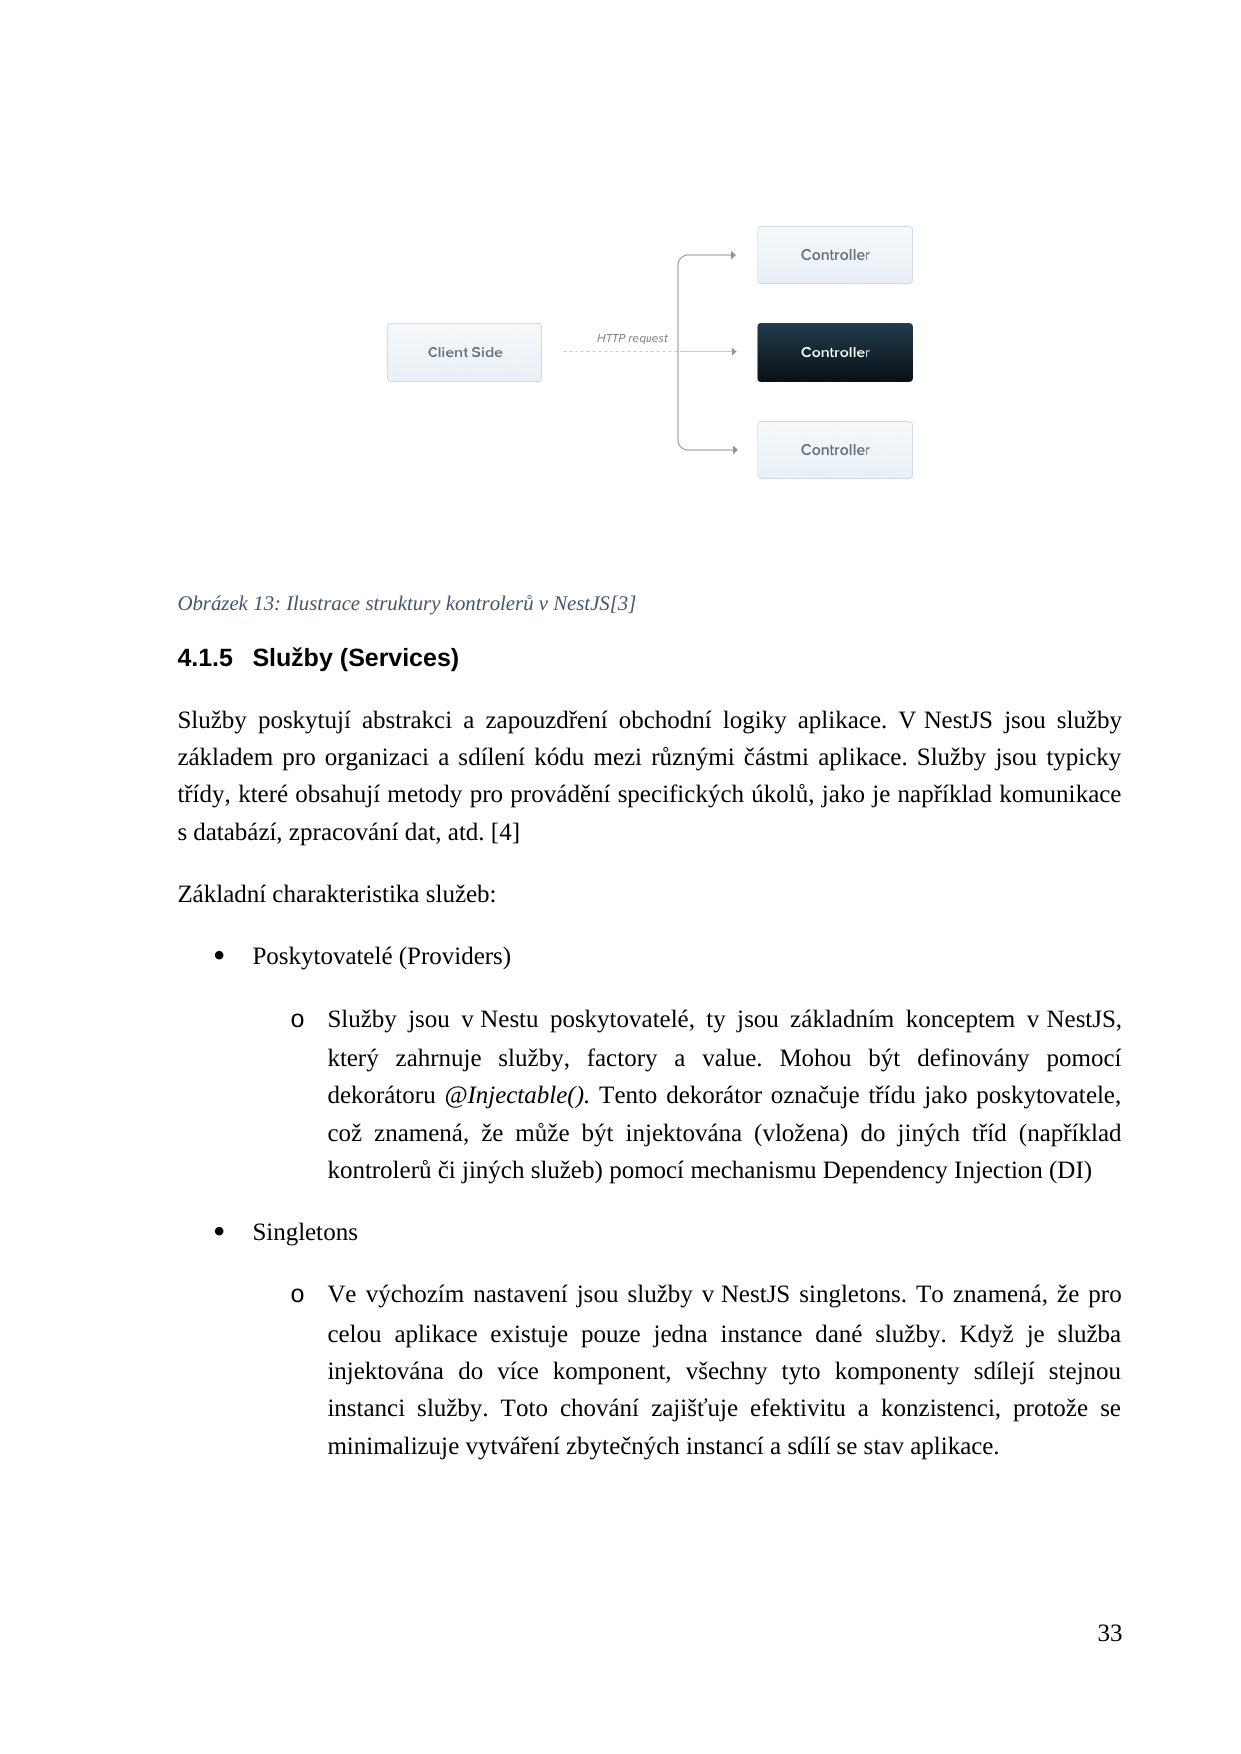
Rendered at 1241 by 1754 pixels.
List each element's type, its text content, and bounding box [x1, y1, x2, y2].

picture [177, 147, 1121, 557]
subtitle Služby (Services) [177, 643, 1122, 671]
list Singletons [215, 1217, 1122, 1246]
list Poskytovatelé (Providers) [215, 941, 1122, 970]
text Služby poskytují abstrakci a zapouzdření obchodní logiky aplikace. V NestJS jsou služby základem pro organizaci a sdílení kódu mezi různými částmi aplikace. Služby jsou typicky třídy, které obsahují metody pro provádění specifických úkolů, jako je například komunikace s databází, zpracování dat, atd. [4] [177, 705, 1122, 846]
list Ve výchozím nastavení jsou služby v NestJS singletons. To znamená, že pro celou aplikace existuje pouze jedna instance dané služby. Když je služba injektována do více komponent, všechny tyto komponenty sdílejí stejnou instanci služby. Toto chování zajišťuje efektivitu a konzistenci, protože se minimalizuje vytváření zbytečných instancí a sdílí se stav aplikace. [290, 1279, 1122, 1459]
list Služby jsou v Nestu poskytovatelé, ty jsou základním konceptem v NestJS, který zahrnuje služby, factory a value. Mohou být definovány pomocí dekorátoru @Injectable(). Tento dekorátor označuje třídu jako poskytovatele, což znamená, že může být injektována (vložena) do jiných tříd (například kontrolerů či jiných služeb) pomocí mechanismu Dependency Injection (DI) [290, 1004, 1122, 1184]
text Základní charakteristika služeb: [177, 879, 1122, 908]
